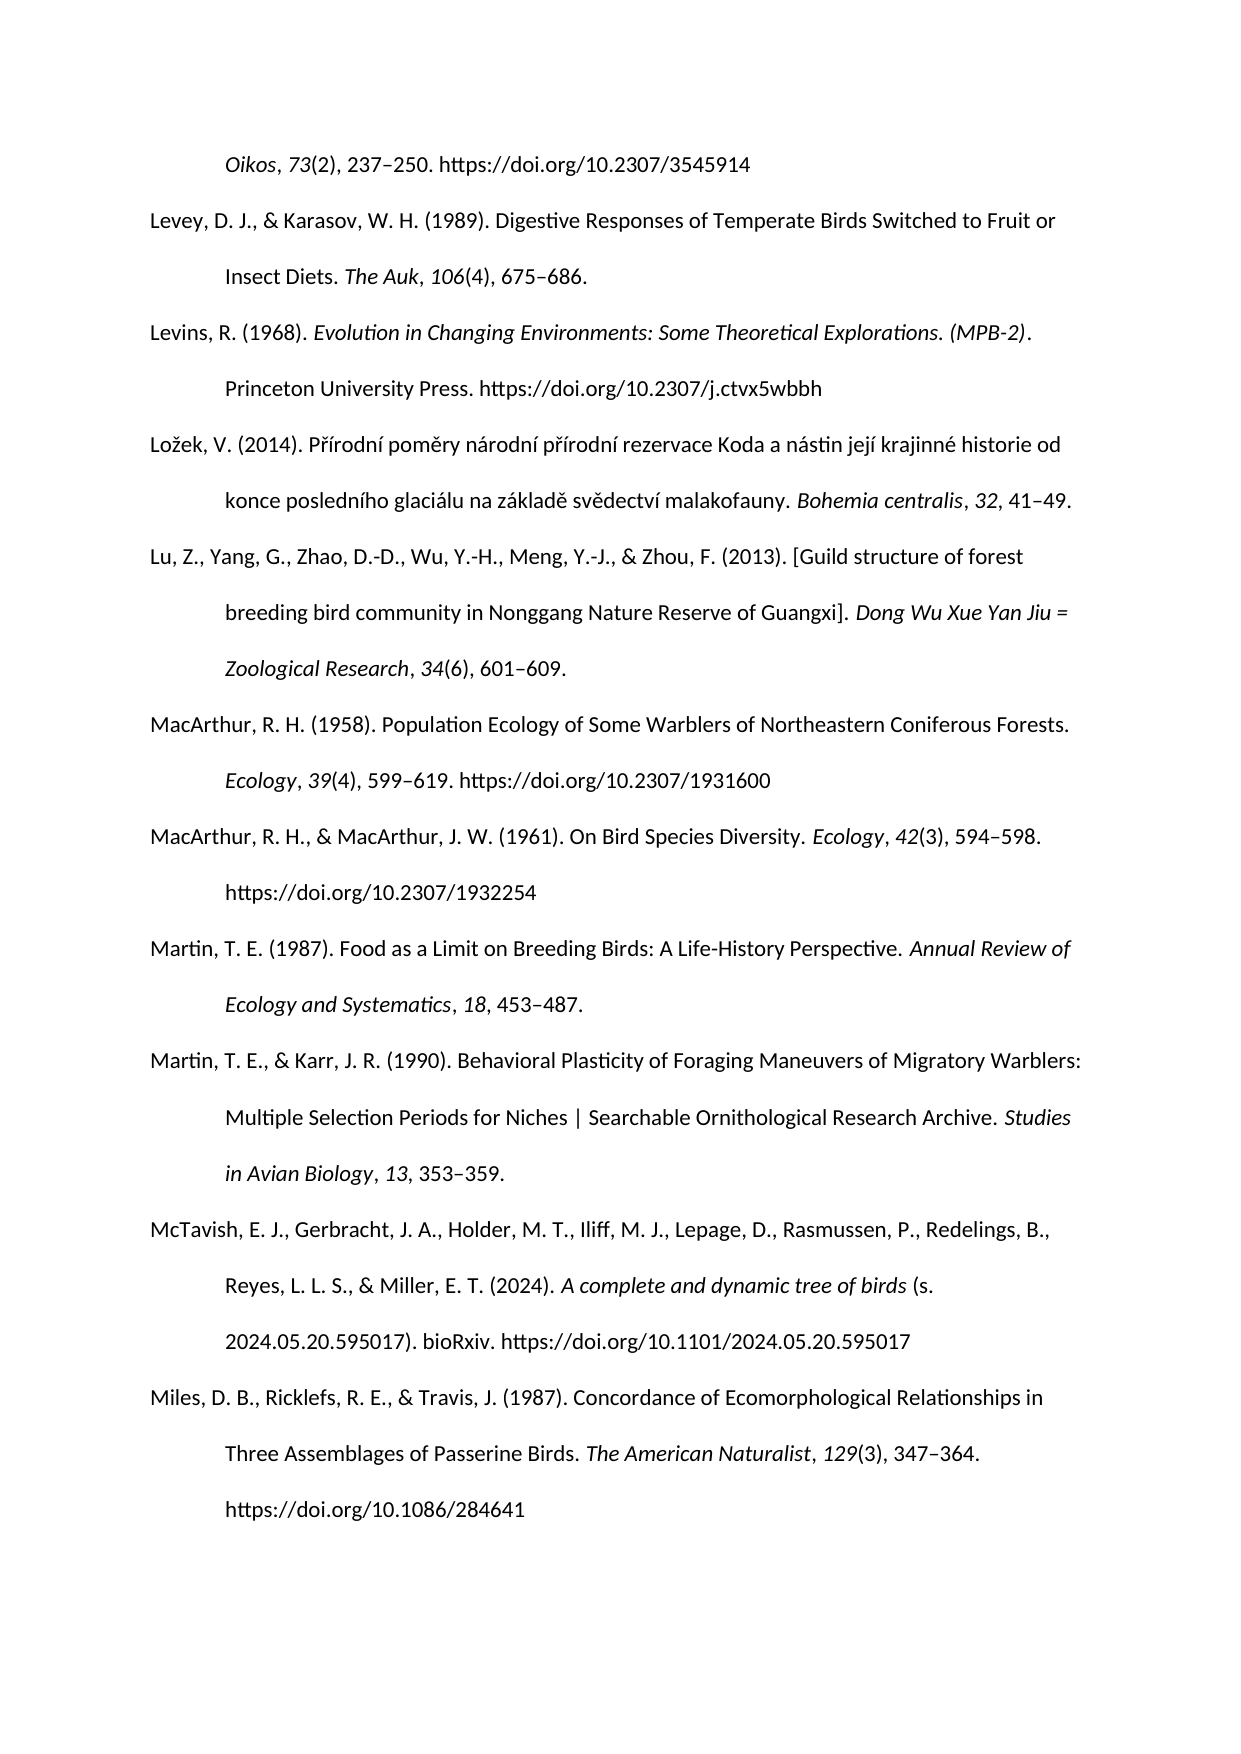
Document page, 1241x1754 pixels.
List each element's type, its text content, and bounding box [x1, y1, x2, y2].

text Martin, T. E., & Karr, J. R. (1990). Behavioral Plasticity of Foraging Maneuvers of Migratory Warblers: Multiple Selection Periods for Niches | Searchable Ornithological Research Archive. Studies in Avian Biology, 13, 353–359. [150, 1047, 1090, 1187]
text Levins, R. (1968). Evolution in Changing Environments: Some Theoretical Explorations. (MPB-2). Princeton University Press. https://doi.org/10.2307/j.ctvx5wbbh [150, 318, 1090, 402]
text Martin, T. E. (1987). Food as a Limit on Breeding Birds: A Life-History Perspective. Annual Review of Ecology and Systematics, 18, 453–487. [150, 934, 1090, 1019]
text Levey, D. J., & Karasov, W. H. (1989). Digestive Responses of Temperate Birds Switched to Fruit or Insect Diets. The Auk, 106(4), 675–686. [150, 206, 1090, 290]
text Ložek, V. (2014). Přírodní poměry národní přírodní rezervace Koda a nástin její krajinné historie od konce posledního glaciálu na základě svědectví malakofauny. Bohemia centralis, 32, 41–49. [150, 430, 1090, 514]
text MacArthur, R. H., & MacArthur, J. W. (1961). On Bird Species Diversity. Ecology, 42(3), 594–598. https://doi.org/10.2307/1932254 [150, 822, 1090, 907]
text Miles, D. B., Ricklefs, R. E., & Travis, J. (1987). Concordance of Ecomorphological Relationships in Three Assemblages of Passerine Birds. The American Naturalist, 129(3), 347–364. https://doi.org/10.1086/284641 [150, 1383, 1090, 1523]
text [150, 150, 1090, 178]
text Lu, Z., Yang, G., Zhao, D.-D., Wu, Y.-H., Meng, Y.-J., & Zhou, F. (2013). [Guild structure of forest breeding bird community in Nonggang Nature Reserve of Guangxi]. Dong Wu Xue Yan Jiu = Zoological Research, 34(6), 601–609. [150, 542, 1090, 682]
text McTavish, E. J., Gerbracht, J. A., Holder, M. T., Iliff, M. J., Lepage, D., Rasmussen, P., Redelings, B., Reyes, L. L. S., & Miller, E. T. (2024). A complete and dynamic tree of birds (s. 2024.05.20.595017). bioRxiv. https://doi.org/10.1101/2024.05.20.595017 [150, 1215, 1090, 1355]
text MacArthur, R. H. (1958). Population Ecology of Some Warblers of Northeastern Coniferous Forests. Ecology, 39(4), 599–619. https://doi.org/10.2307/1931600 [150, 710, 1090, 794]
